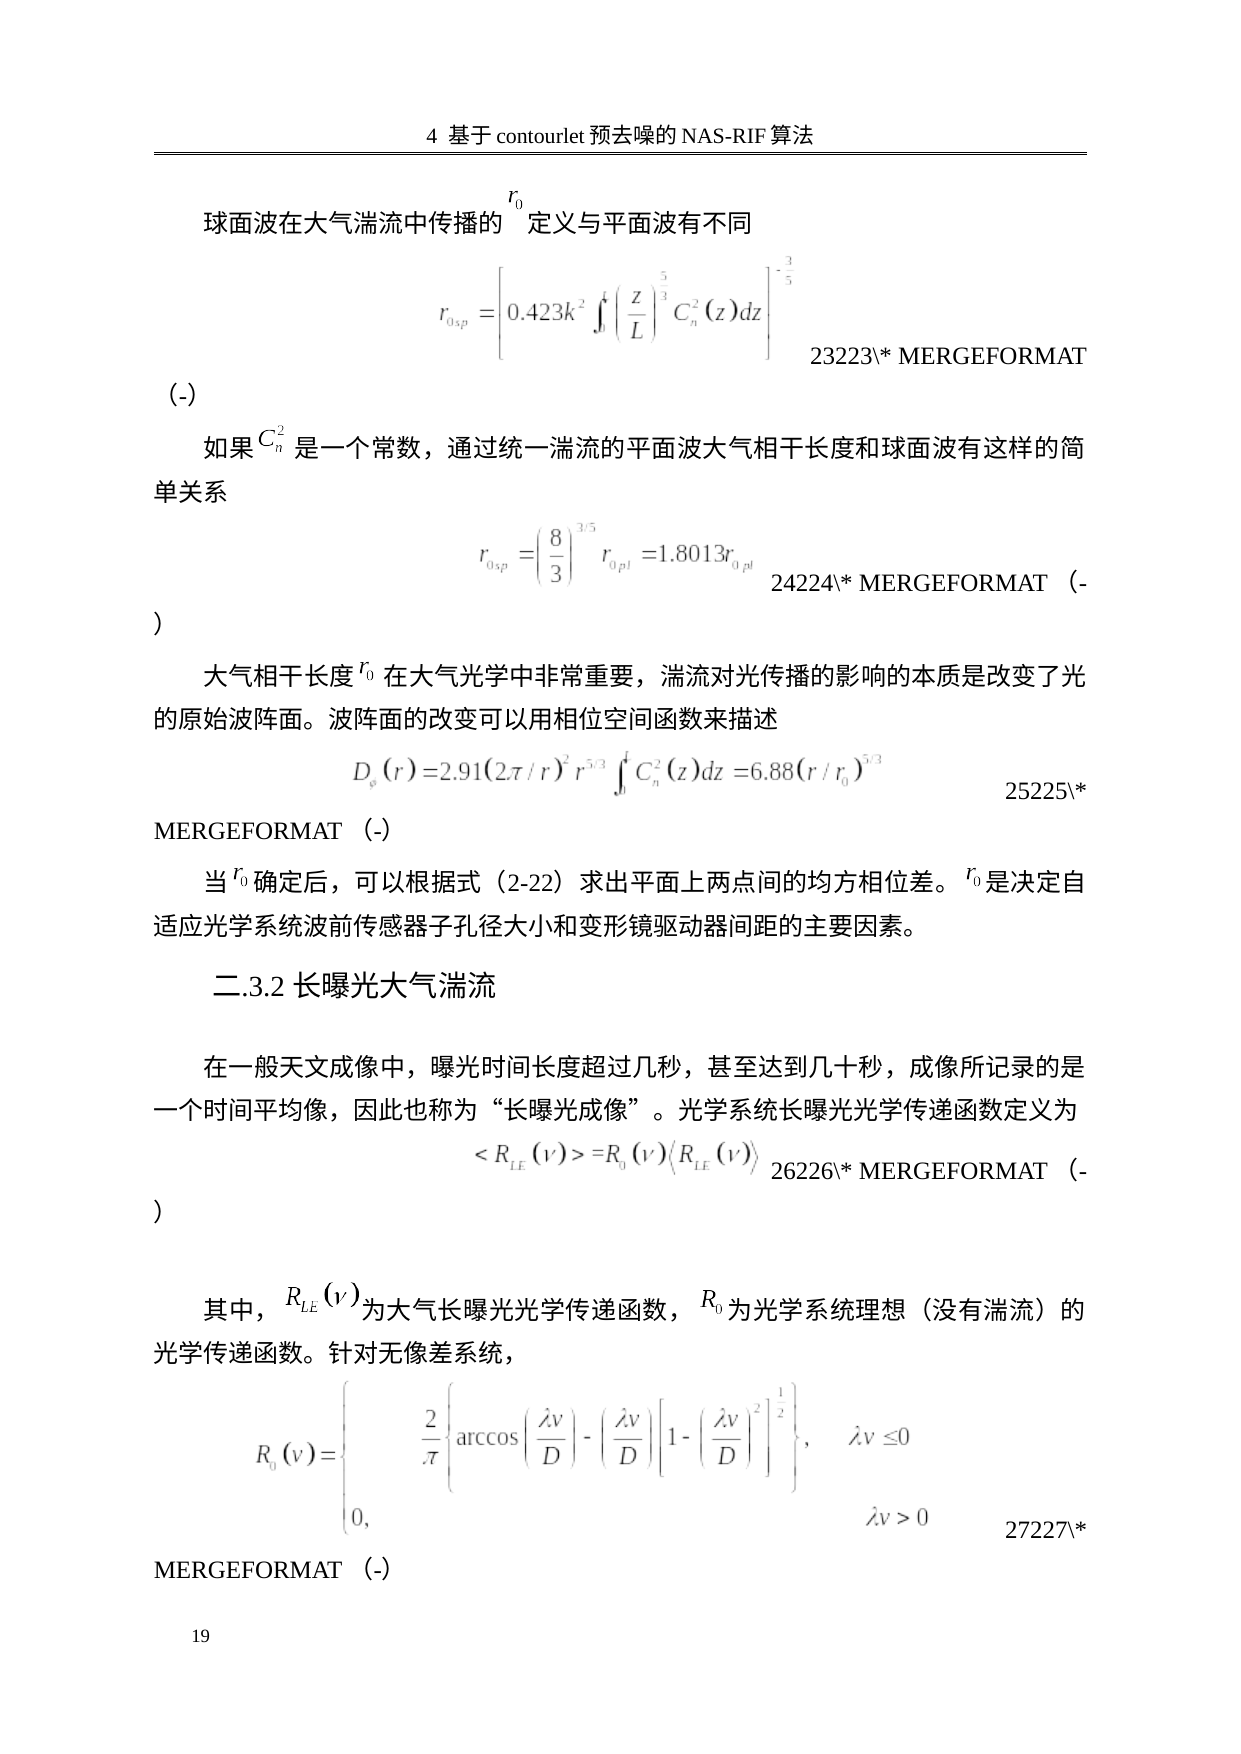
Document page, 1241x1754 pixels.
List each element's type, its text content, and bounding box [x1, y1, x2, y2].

text 大气相干长度 在大气光学中非常重要，湍流对光传播的影响的本质是改变了光的原始波阵面。波阵面的改变可以用相位空间函数来描述 [153, 648, 1087, 736]
text 球面波在大气湍流中传播的定义与平面波有不同 [153, 177, 1087, 240]
subtitle 长曝光大气湍流 [153, 962, 1087, 1004]
text 如果 是一个常数，通过统一湍流的平面波大气相干长度和球面波有这样的简单关系 [153, 419, 1087, 508]
text 在一般天文成像中，曝光时间长度超过几秒，甚至达到几十秒，成像所记录的是一个时间平均像，因此也称为“长曝光成像”。光学系统长曝光光学传递函数定义为 [153, 1047, 1087, 1127]
text 当确定后，可以根据式（2-22）求出平面上两点间的均方相位差。是决定自适应光学系统波前传感器子孔径大小和变形镜驱动器间距的主要因素。 [153, 854, 1087, 942]
text 其中，为大气长曝光光学传递函数，为光学系统理想（没有湍流）的光学传递函数。针对无像差系统， [153, 1276, 1087, 1370]
